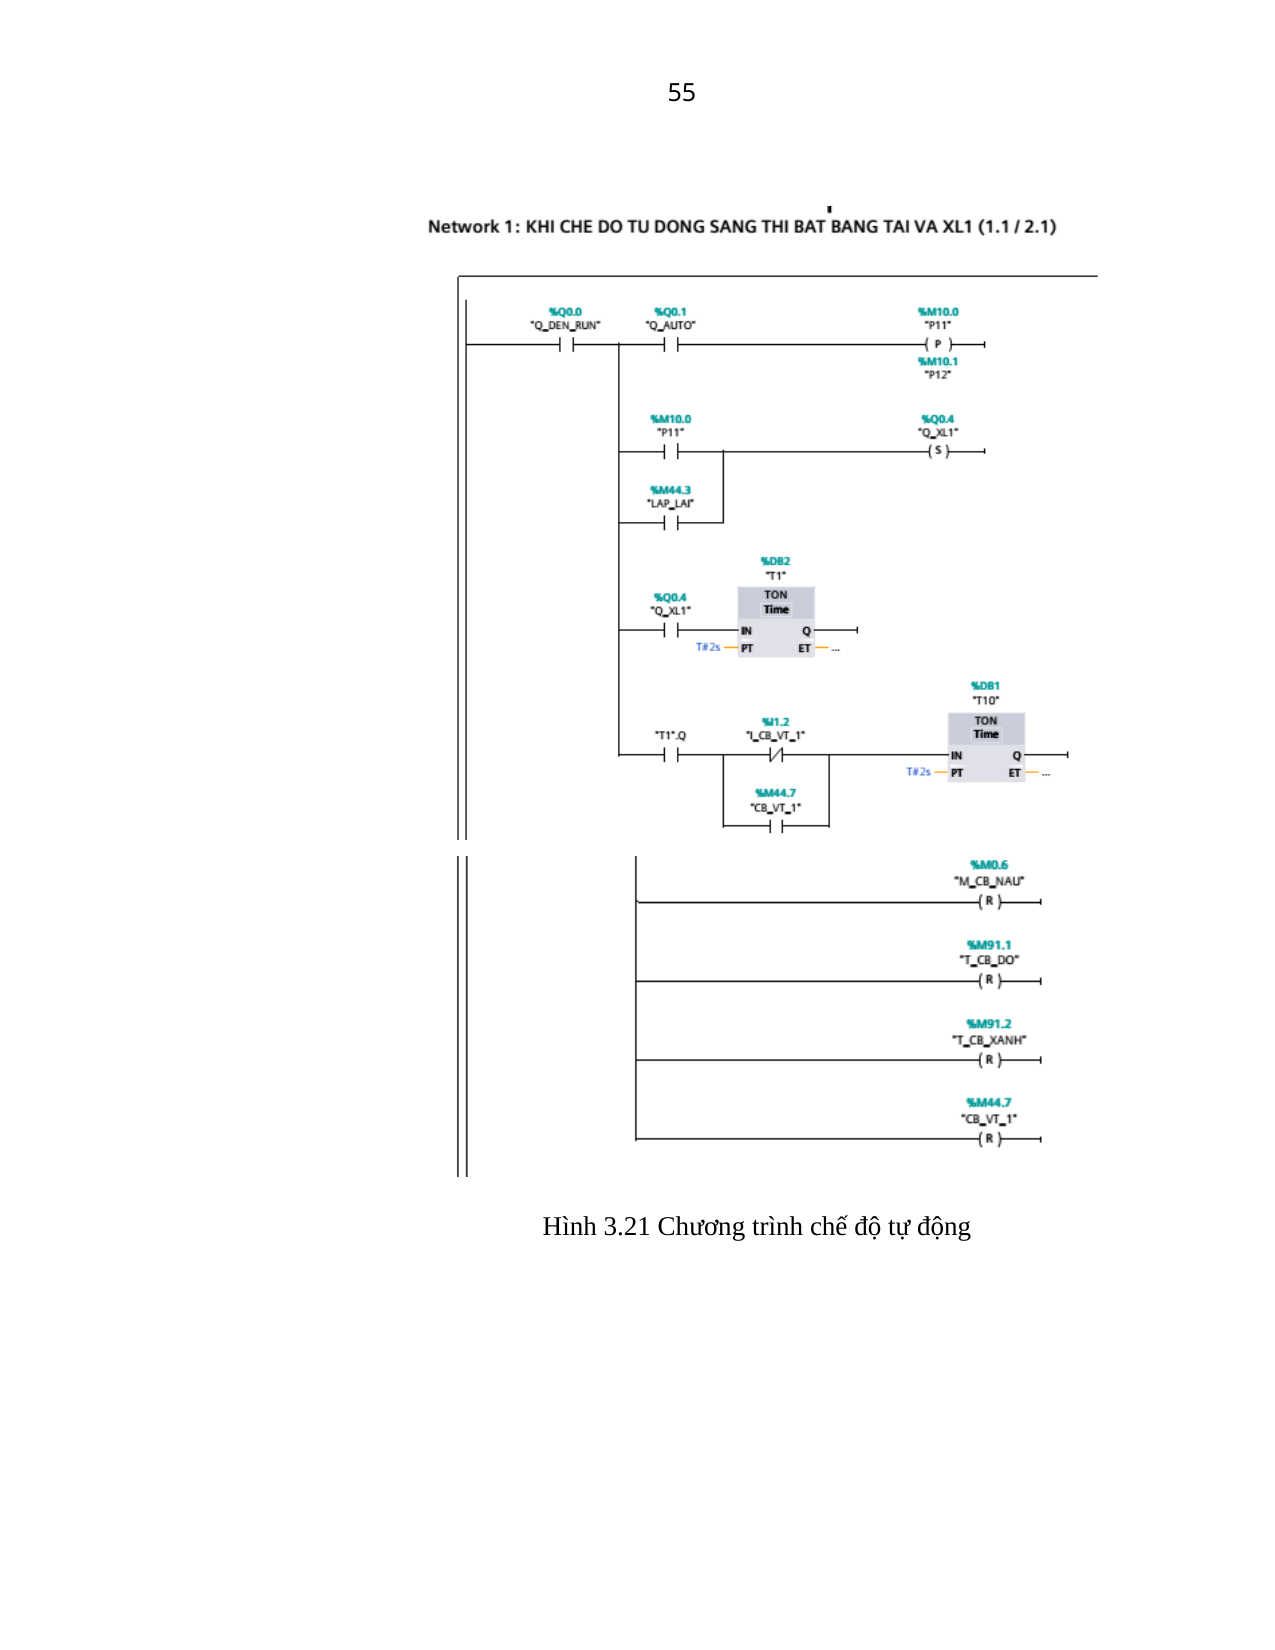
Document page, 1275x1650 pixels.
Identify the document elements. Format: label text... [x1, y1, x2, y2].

picture [450, 856, 1064, 1177]
text Hình 3.21 Chương trình chế độ tự động [357, 1210, 1157, 1241]
picture [416, 206, 1098, 840]
